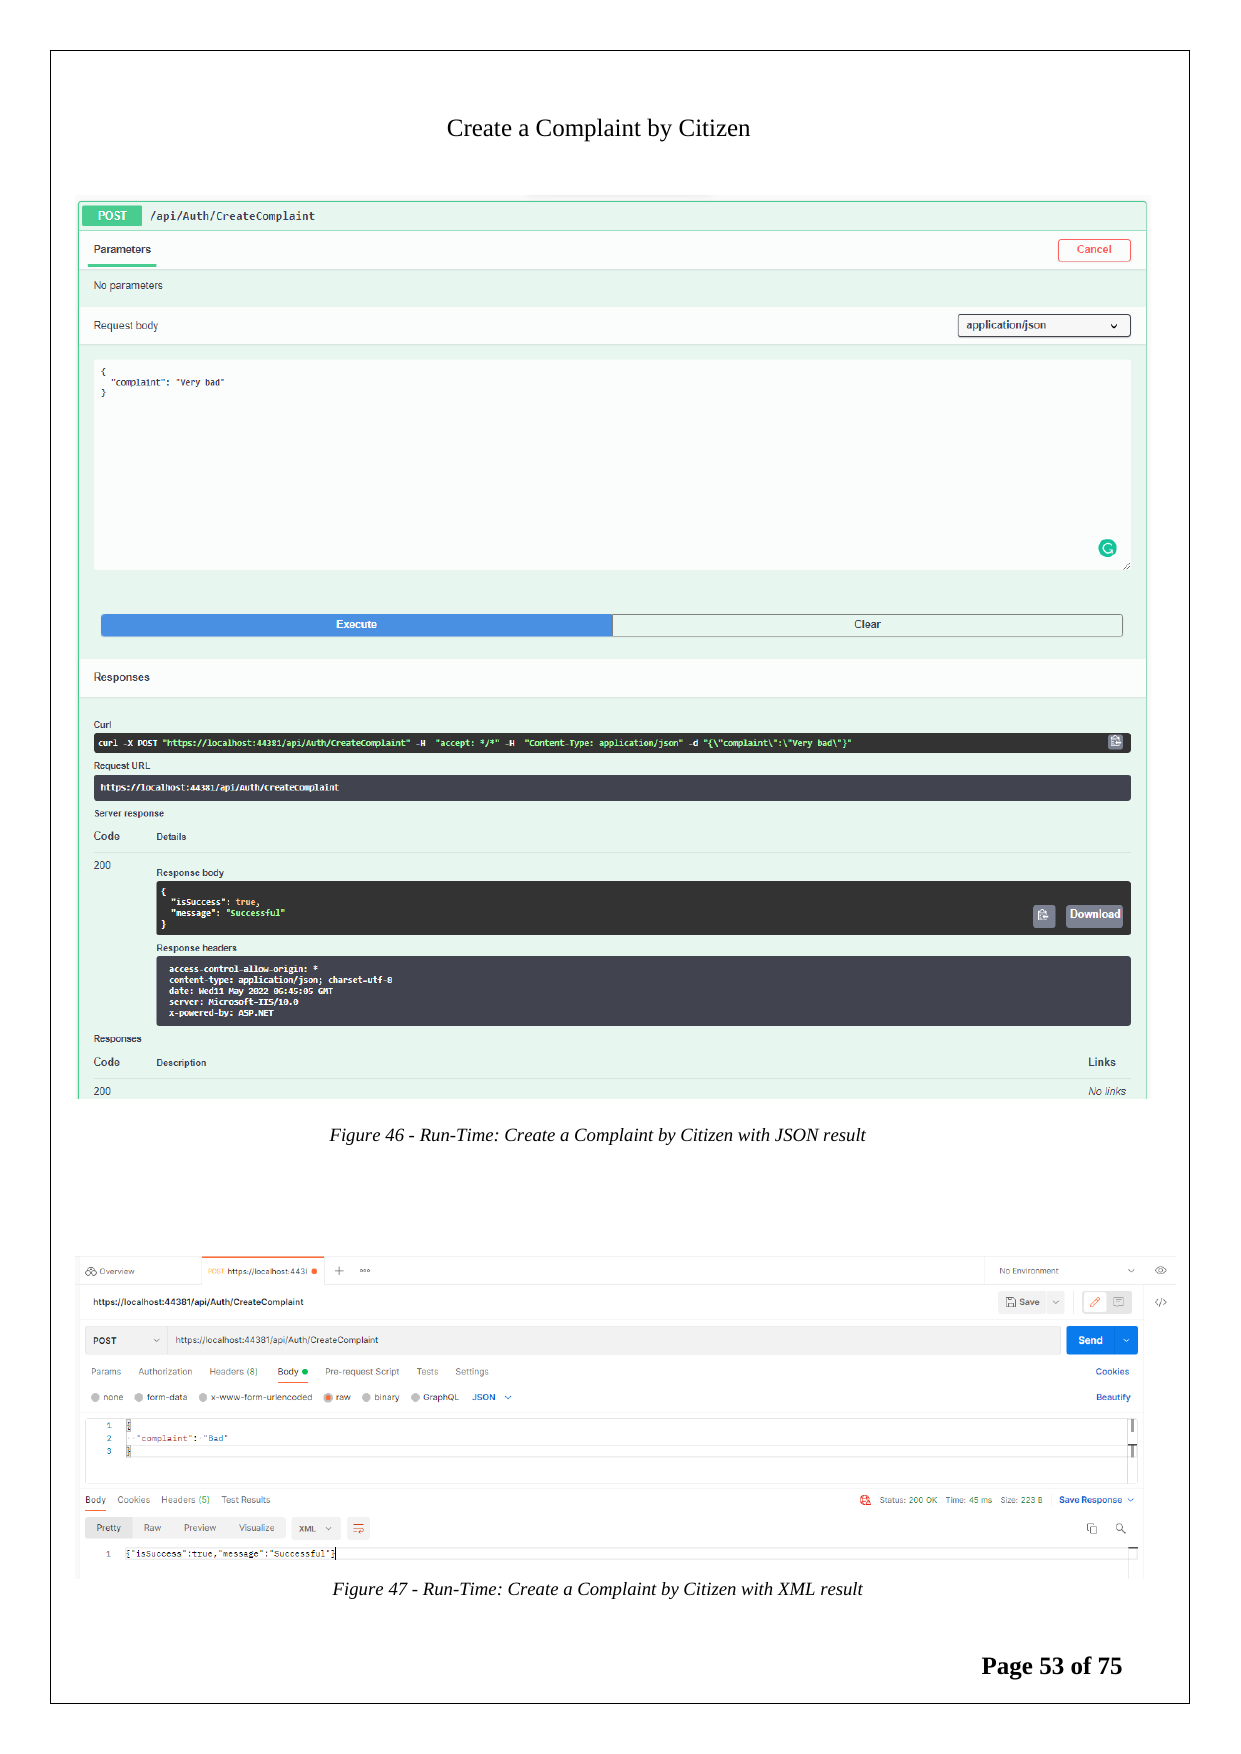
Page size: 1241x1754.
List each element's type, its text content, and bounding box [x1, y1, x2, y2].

picture [75, 195, 1152, 1099]
picture [75, 1251, 1176, 1579]
text Figure 46 - Run-Time: Create a Complaint by Citizen with JSON result [75, 1123, 1122, 1145]
text Create a Complaint by Citizen [75, 113, 1122, 142]
text Figure 47 - Run-Time: Create a Complaint by Citizen with XML result [75, 1579, 1122, 1600]
